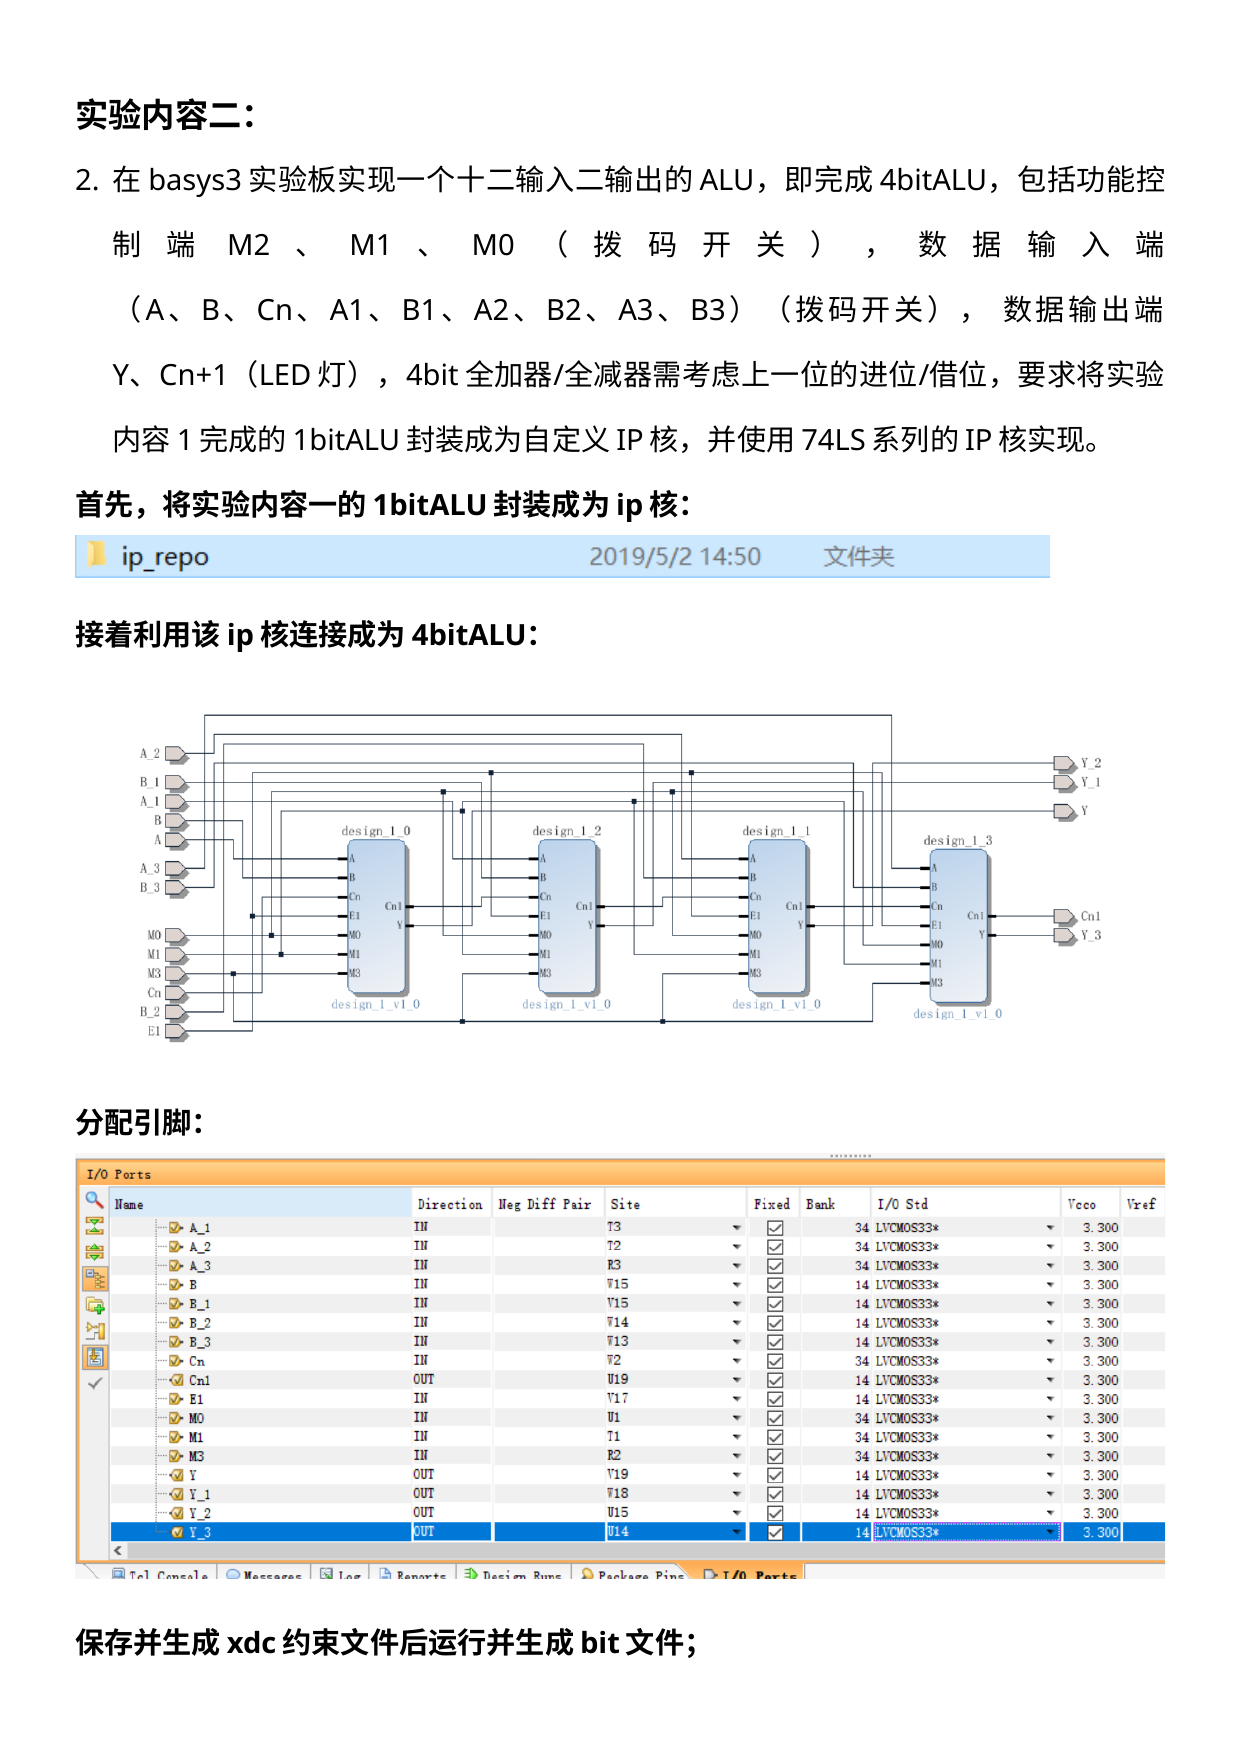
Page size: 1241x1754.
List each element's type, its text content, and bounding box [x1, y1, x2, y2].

text 分配引脚： [75, 1088, 1165, 1153]
picture [75, 535, 1050, 578]
list 在basys3实验板实现一个十二输入二输出的ALU，即完成4bitALU，包括功能控制端M2、M1、M0（拨码开关），数据输入端（A、B、Cn、A1、B1、A2、B2、A3、B3）（拨码开关）， 数据输出端Y、Cn+1（LED灯），4bit全加器/全减器需考虑上一位的进位/借位，要求将实验内容1完成的1bitALU封装成为自定义IP核，并使用74LS系列的IP核实现。 [75, 146, 1165, 471]
picture [75, 665, 1166, 1059]
text 接着利用该ip核连接成为4bitALU： [75, 601, 1165, 665]
text 保存并生成xdc约束文件后运行并生成bit文件； [75, 1608, 1165, 1673]
text 首先，将实验内容一的1bitALU封装成为ip核： [75, 471, 1165, 536]
picture [75, 1153, 1166, 1579]
text 实验内容二： [75, 81, 1165, 146]
